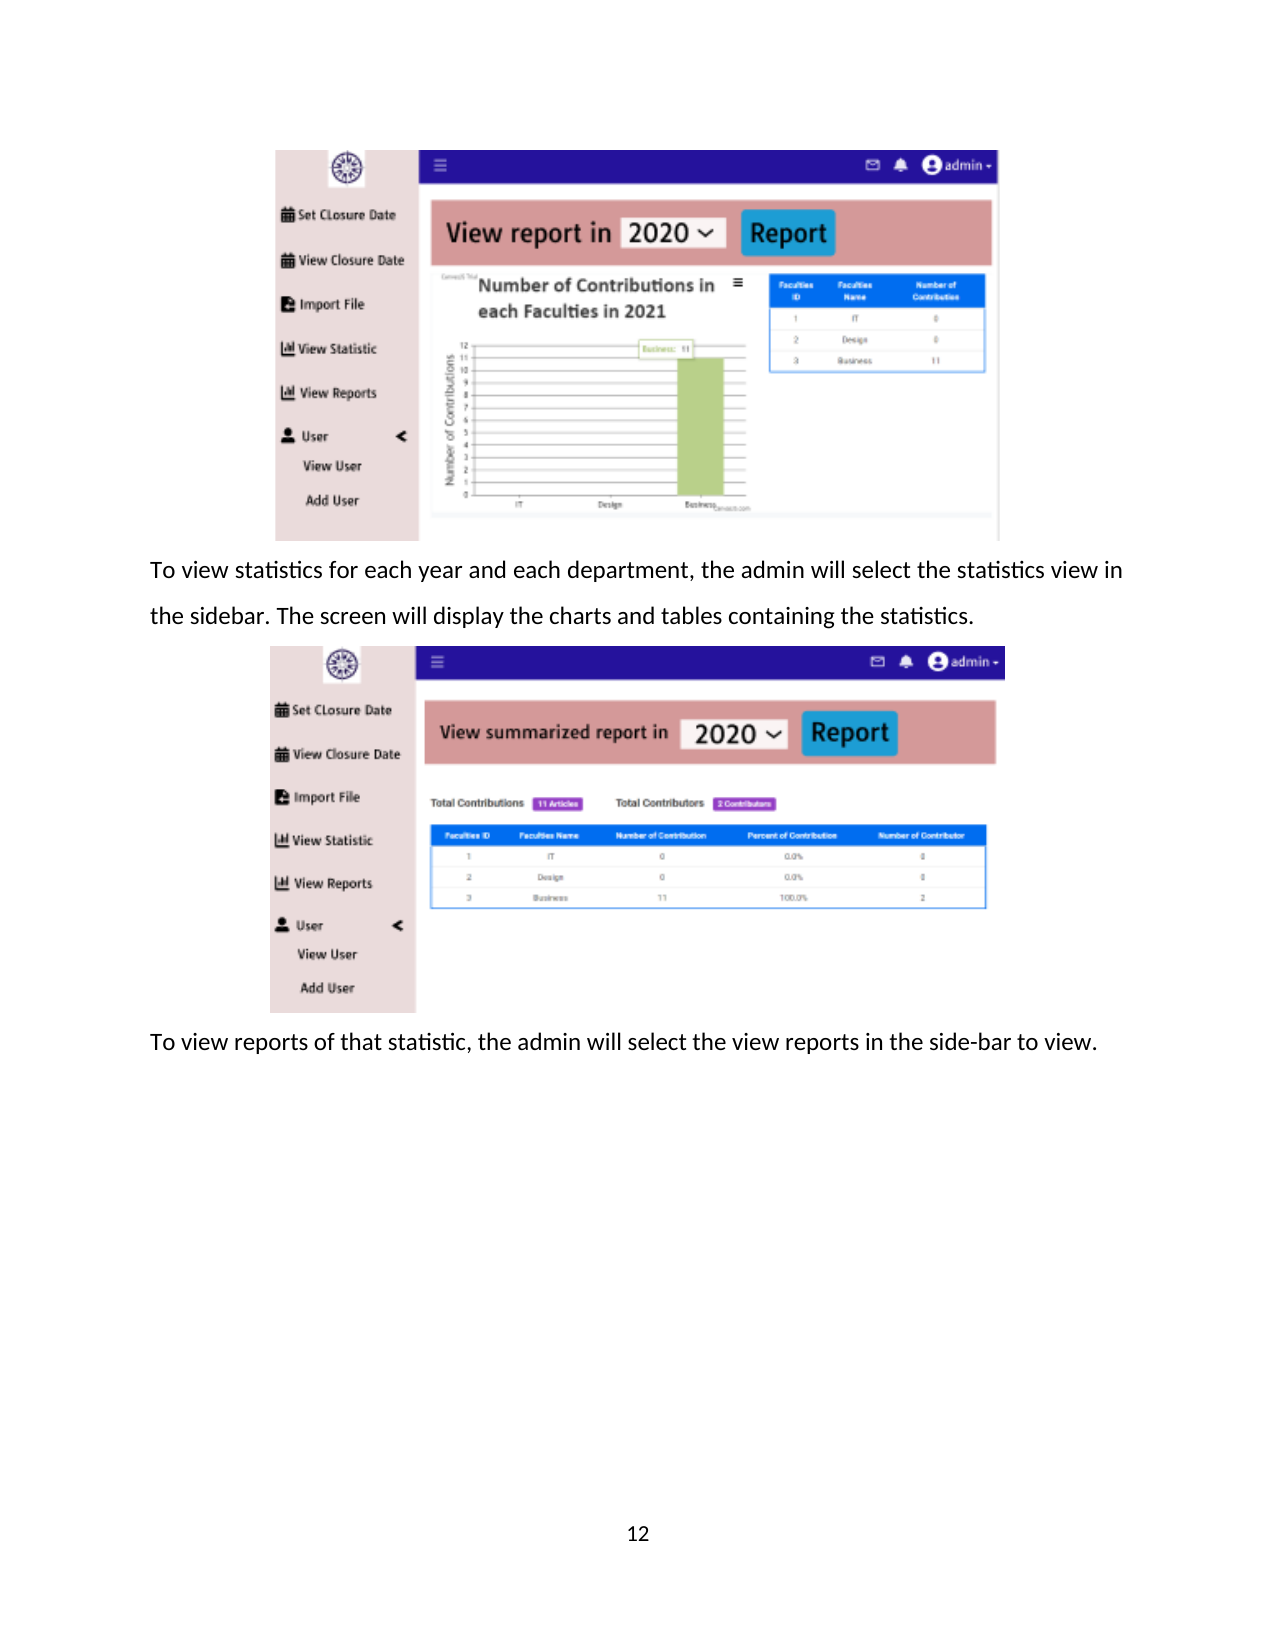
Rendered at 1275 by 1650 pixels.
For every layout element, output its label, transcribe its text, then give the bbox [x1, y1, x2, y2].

text To view statistics for each year and each department, the admin will select the statistics view in the sidebar. The screen will display the charts and tables containing the statistics. [150, 555, 1125, 631]
picture [275, 150, 1000, 541]
text To view reports of that statistic, the admin will select the view reports in the side-bar to view. [150, 1026, 1125, 1057]
picture [270, 646, 1005, 1013]
